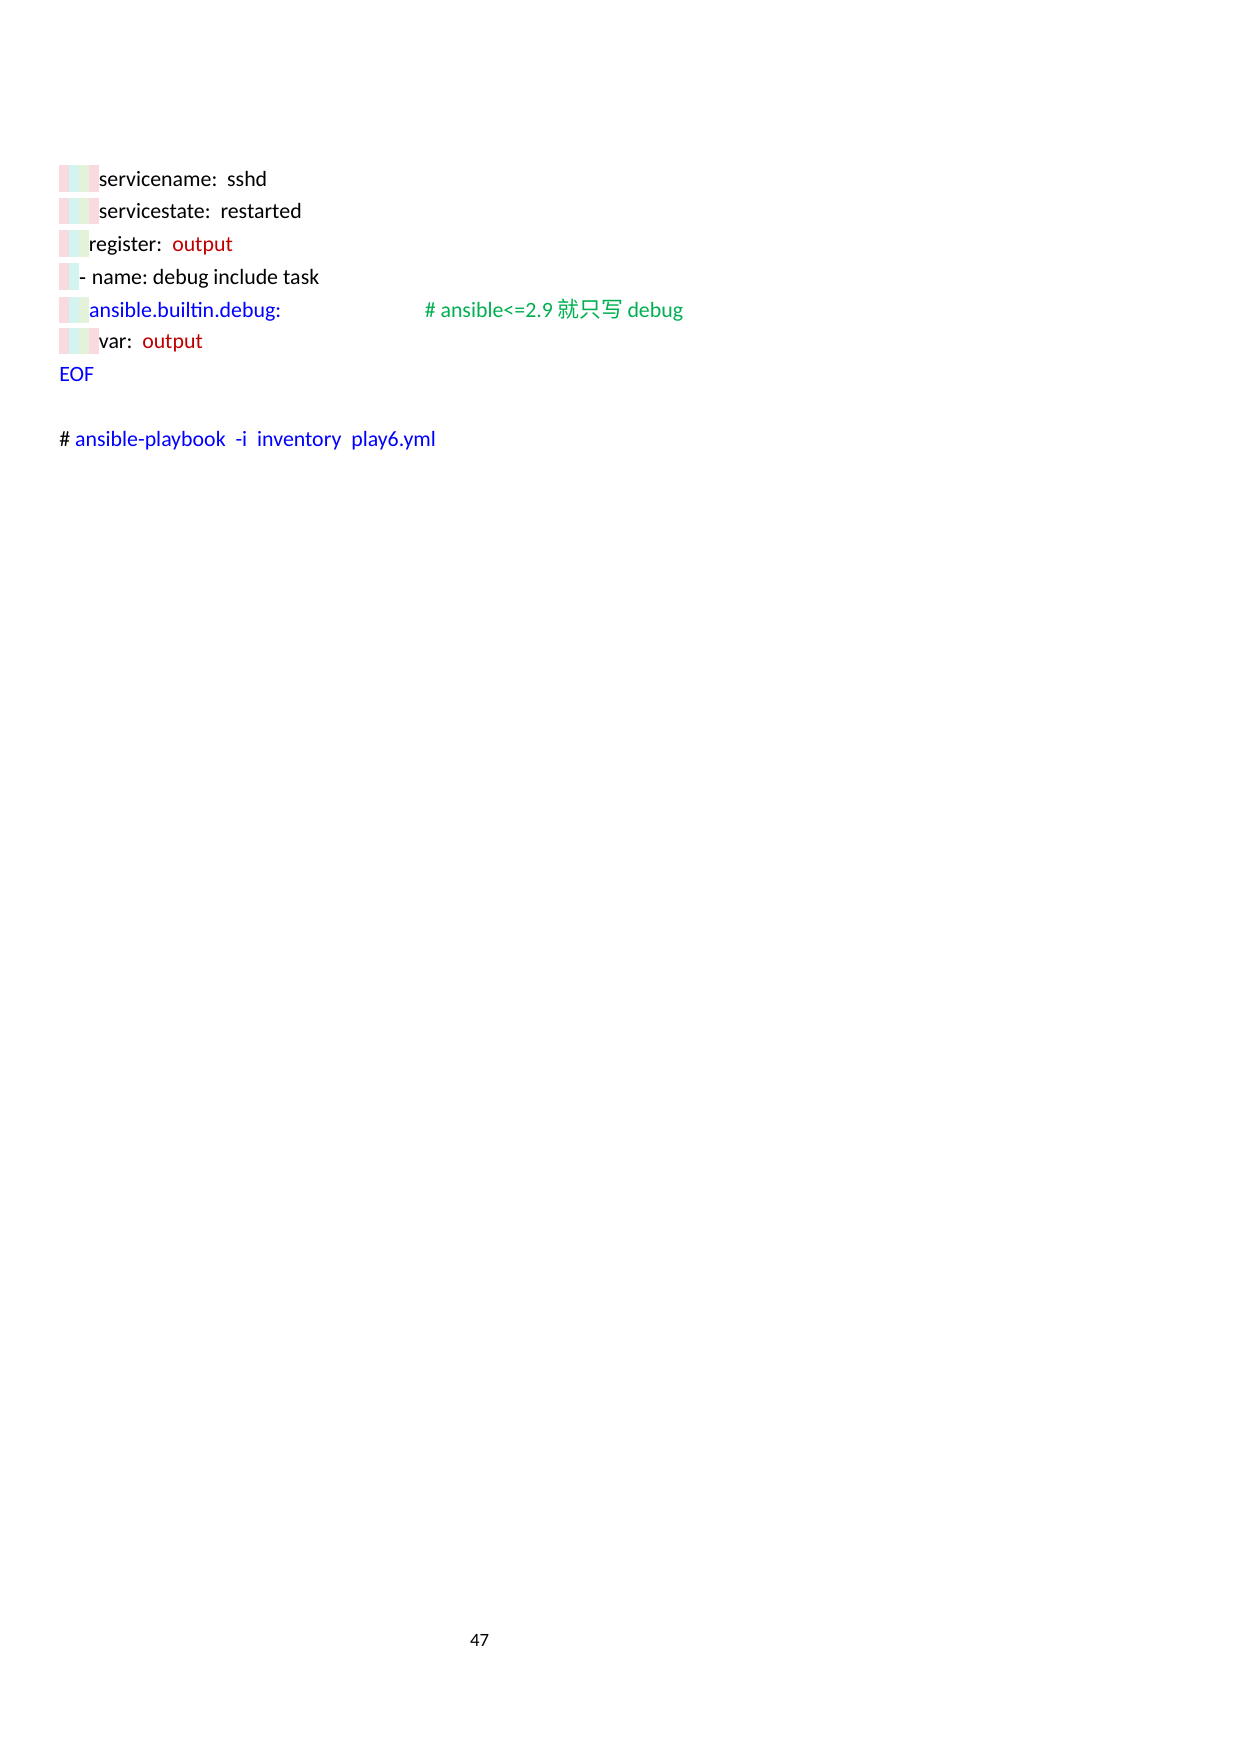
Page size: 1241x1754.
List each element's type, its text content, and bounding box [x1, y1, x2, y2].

text servicestate: restarted [59, 194, 1181, 227]
text ansible.builtin.debug: # ansible<=2.9就只写debug [59, 292, 1181, 324]
text EOF [59, 357, 1181, 389]
text # ansible-playbook -i inventory play6.yml [59, 422, 1181, 454]
text servicename: sshd [59, 162, 1181, 194]
text var: output [59, 324, 1181, 357]
text register: output [59, 227, 1181, 259]
text - name: debug include task [59, 259, 1181, 292]
